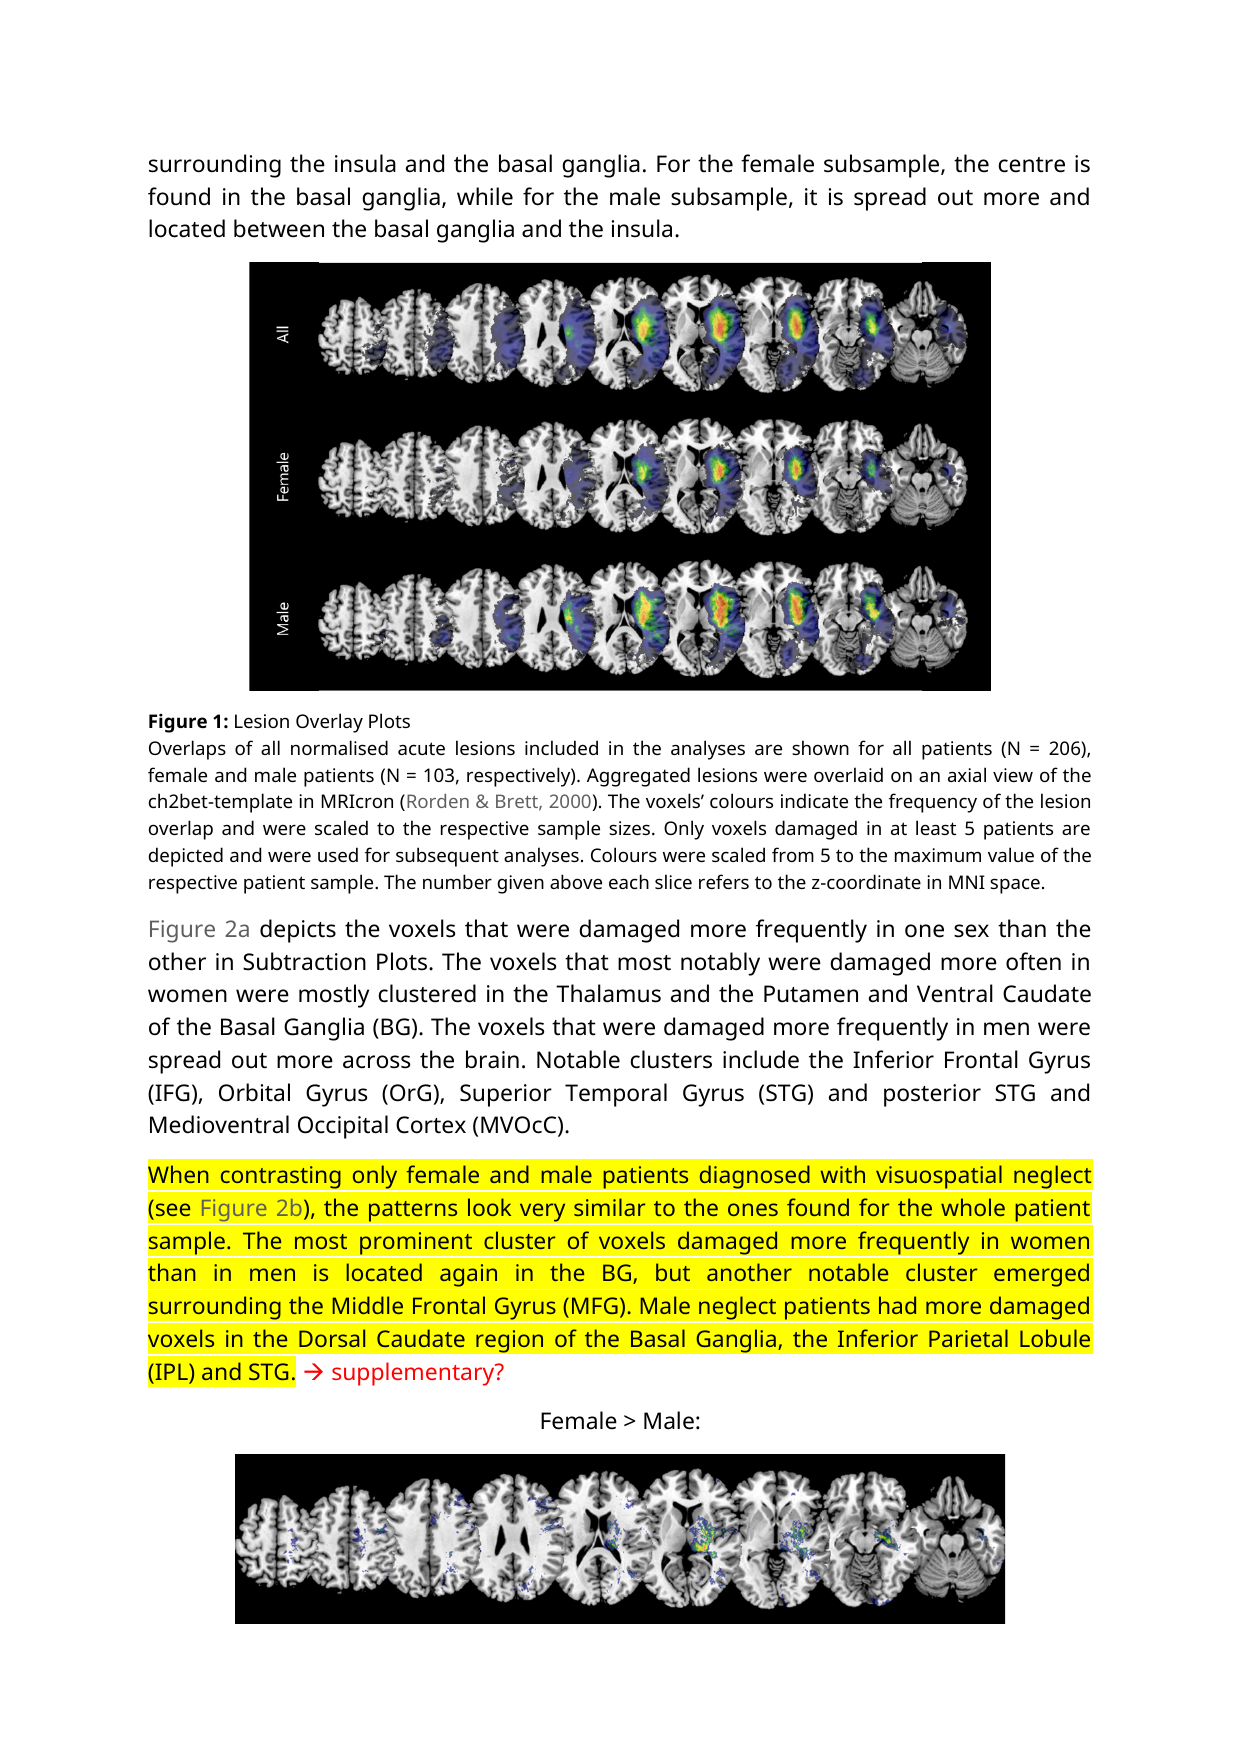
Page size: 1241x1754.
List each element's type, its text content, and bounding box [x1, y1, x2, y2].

picture [249, 262, 991, 691]
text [148, 148, 1093, 244]
text Female > Male: [148, 1405, 1093, 1437]
picture [235, 1454, 1006, 1624]
text Figure 2a depicts the voxels that were damaged more frequently in one sex than the other in Subtraction Plots. The voxels that most notably were damaged more often in women were mostly clustered in the Thalamus and the Putamen and Ventral Caudate of the Basal Ganglia (BG). The voxels that were damaged more frequently in men were spread out more across the brain. Notable clusters include the Inferior Frontal Gyrus (IFG), Orbital Gyrus (OrG), Superior Temporal Gyrus (STG) and posterior STG and Medioventral Occipital Cortex (MVOcC). [148, 913, 1093, 1141]
text Figure 1: Lesion Overlay Plots Overlaps of all normalised acute lesions included in the analyses are shown for all patients (N = 206), female and male patients (N = 103, respectively). Aggregated lesions were overlaid on an axial view of the ch2bet-template in MRIcron (Rorden & Brett, 2000). The voxels’ colours indicate the frequency of the lesion overlap and were scaled to the respective sample sizes. Only voxels damaged in at least 5 patients are depicted and were used for subsequent analyses. Colours were scaled from 5 to the maximum value of the respective patient sample. The number given above each slice refers to the z-coordinate in MNI space. [148, 708, 1093, 895]
